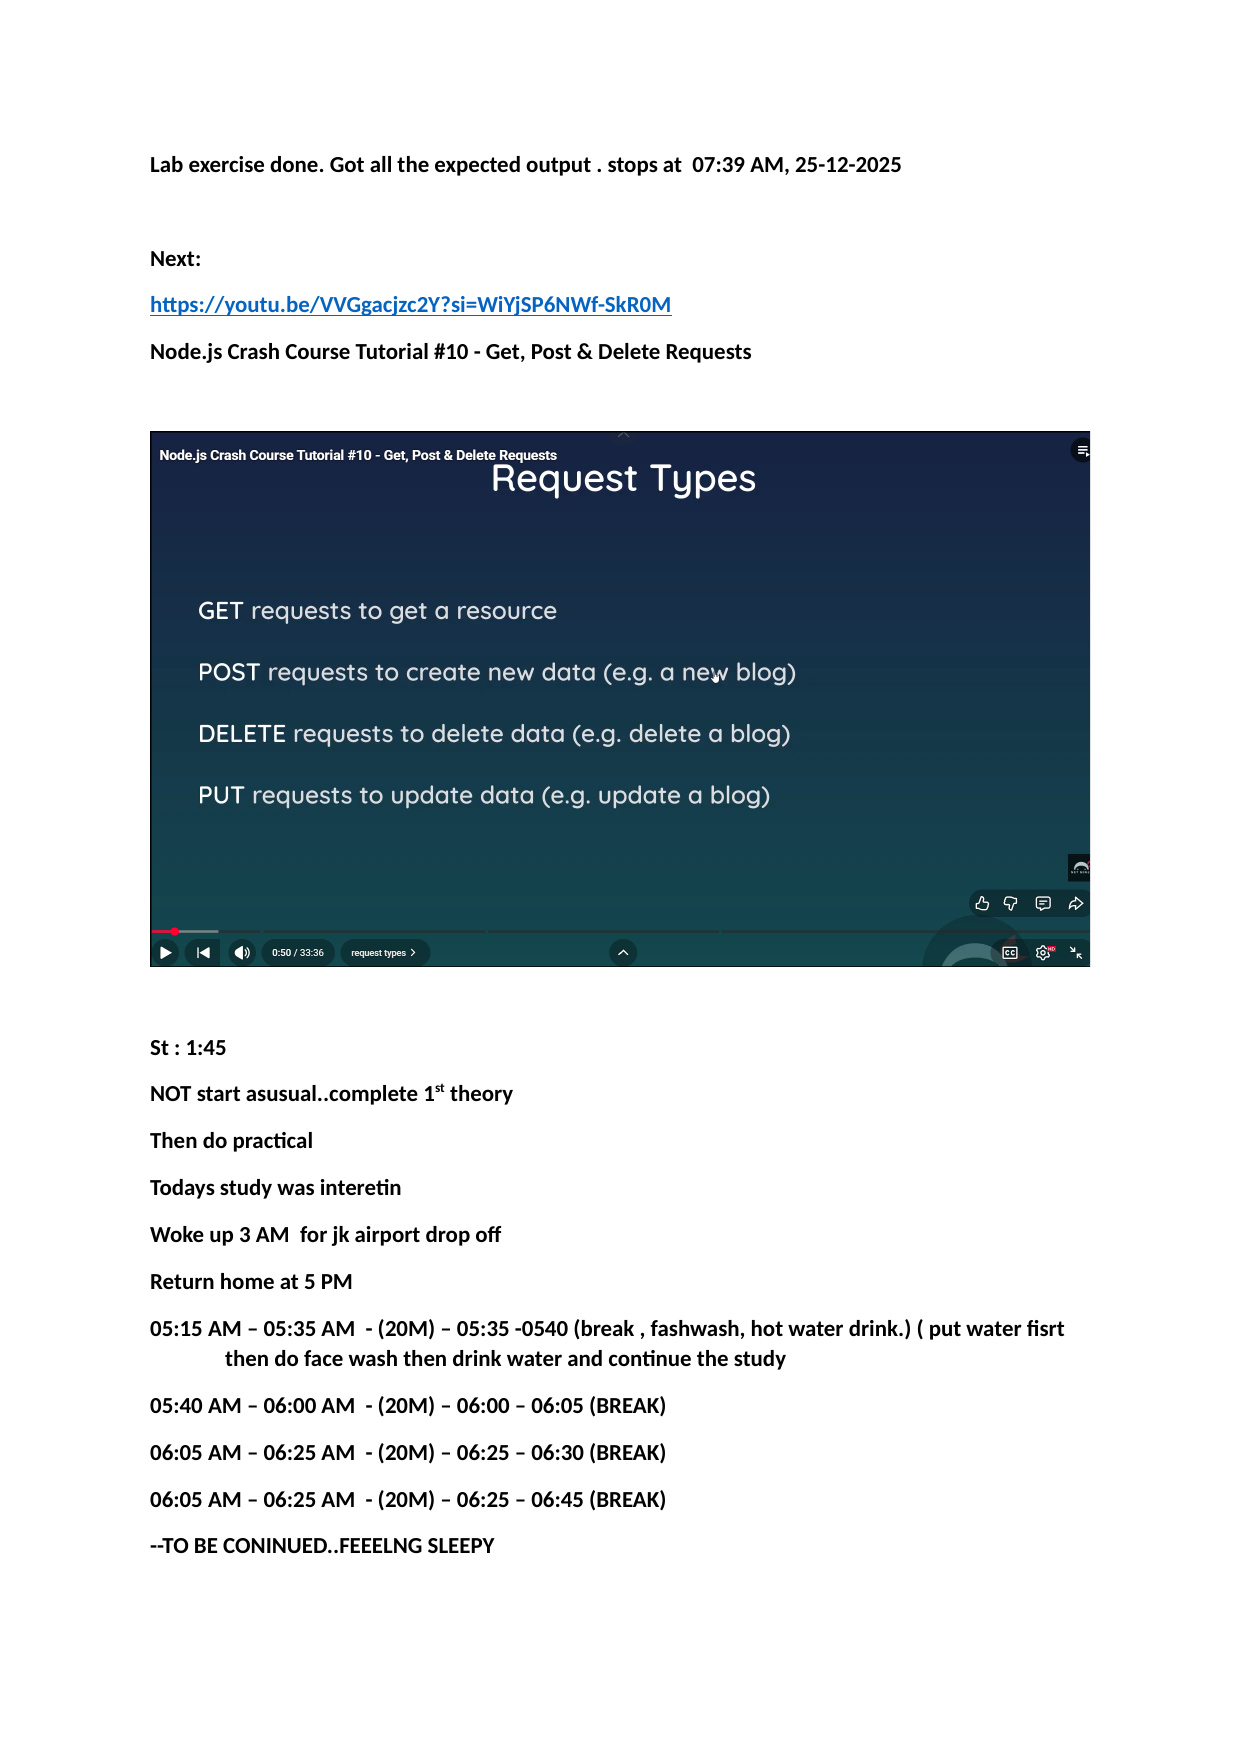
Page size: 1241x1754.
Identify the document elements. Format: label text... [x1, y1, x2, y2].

text 06:05 AM – 06:25 AM - (20M) – 06:25 – 06:45 (BREAK) [150, 1485, 1090, 1513]
text --TO BE CONINUED..FEEELNG SLEEPY [150, 1532, 1090, 1559]
text Then do practical [150, 1126, 1090, 1154]
text https://youtu.be/VVGgacjzc2Y?si=WiYjSP6NWf-SkR0M [150, 291, 1090, 319]
text 05:40 AM – 06:00 AM - (20M) – 06:00 – 06:05 (BREAK) [150, 1391, 1090, 1419]
text Todays study was interetin [150, 1173, 1090, 1201]
text Return home at 5 PM [150, 1267, 1090, 1295]
text NOT start asusual..complete 1st theory [150, 1079, 1090, 1107]
picture [150, 431, 1091, 967]
text 06:05 AM – 06:25 AM - (20M) – 06:25 – 06:30 (BREAK) [150, 1438, 1090, 1466]
text 05:15 AM – 05:35 AM - (20M) – 05:35 -0540 (break , fashwash, hot water drink.) ( put water fisrt then do face wash then drink water and continue the study [150, 1314, 1090, 1372]
text St : 1:45 [150, 1033, 1090, 1061]
text Lab exercise done. Got all the expected output . stops at 07:39 AM, 25-12-2025 [150, 150, 1090, 178]
text Next: [150, 244, 1090, 272]
text Woke up 3 AM for jk airport drop off [150, 1220, 1090, 1248]
text Node.js Crash Course Tutorial #10 - Get, Post & Delete Requests [150, 337, 1090, 366]
